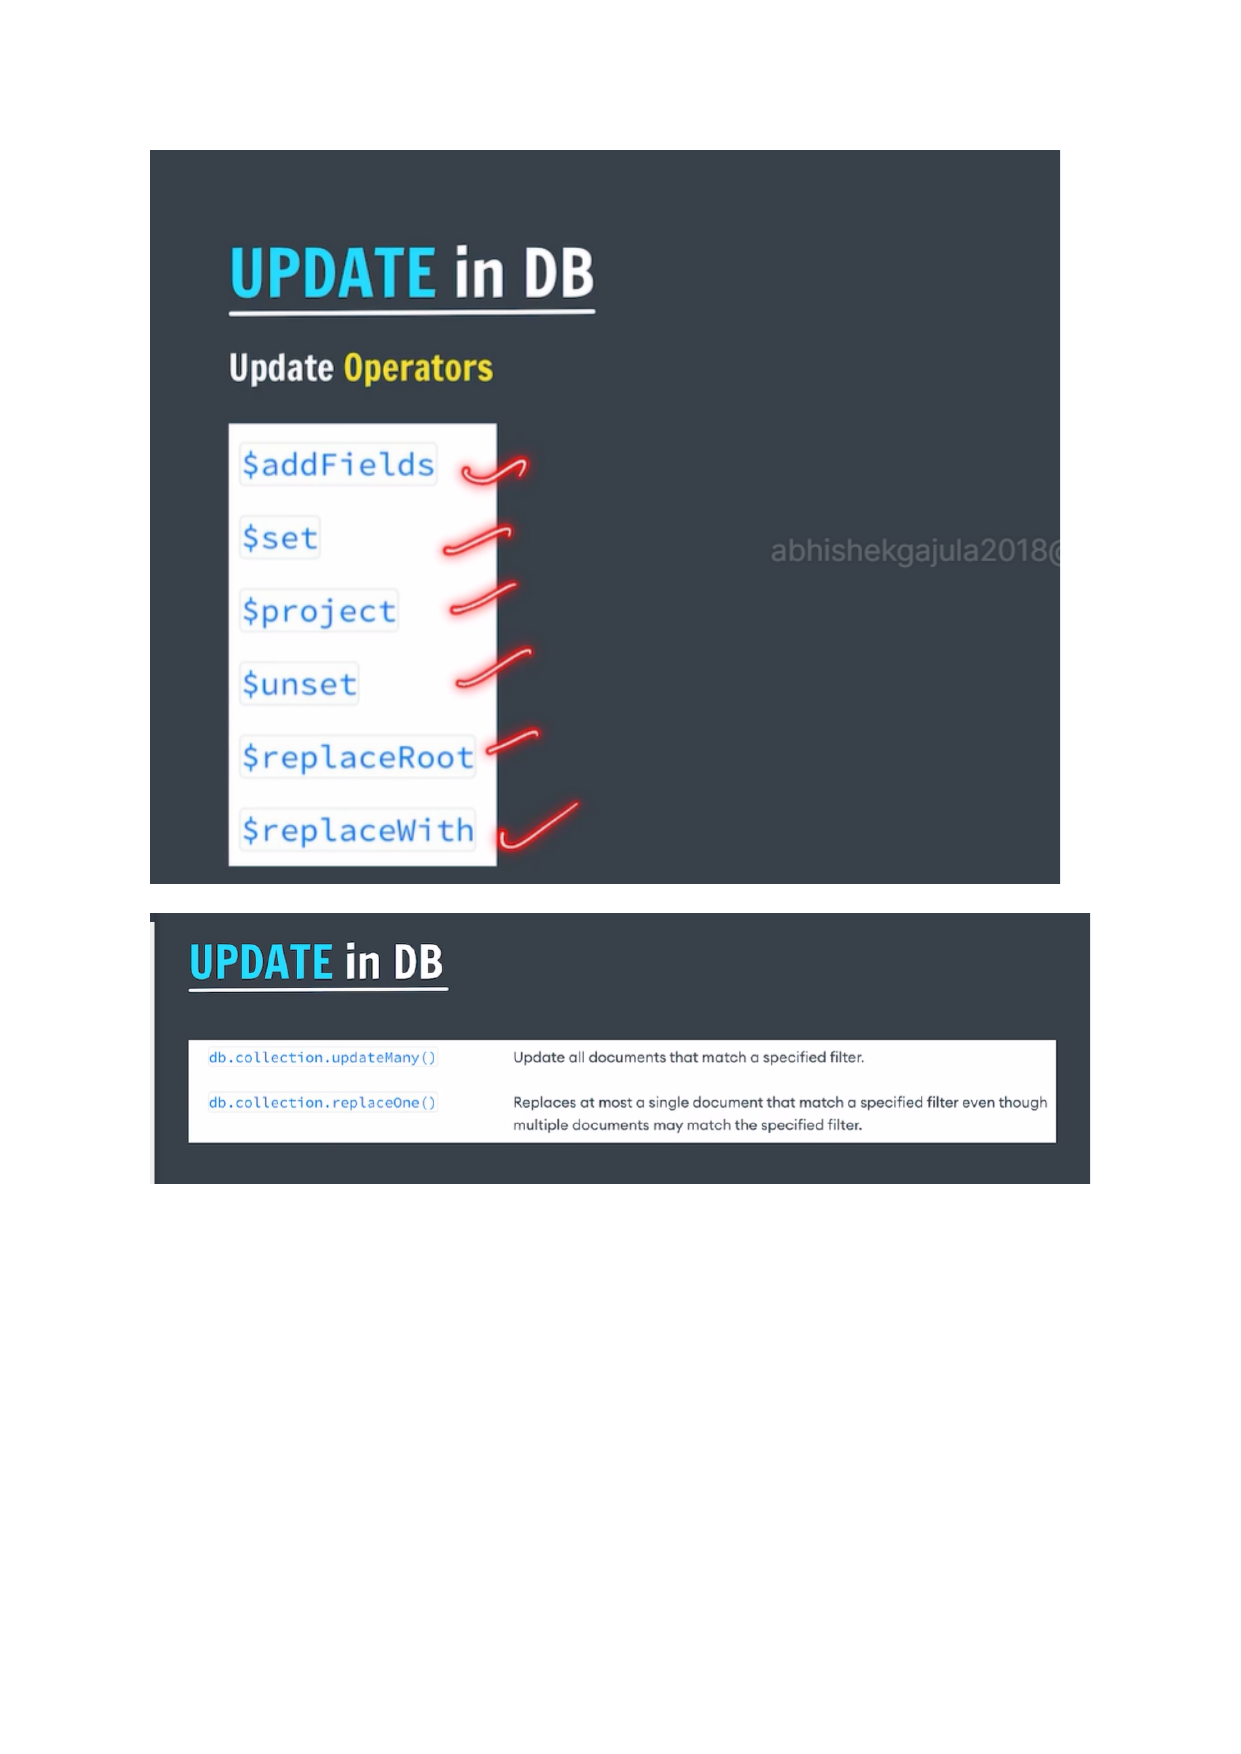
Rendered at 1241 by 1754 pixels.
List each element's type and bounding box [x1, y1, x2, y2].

picture [150, 913, 1091, 1184]
picture [150, 150, 1060, 884]
